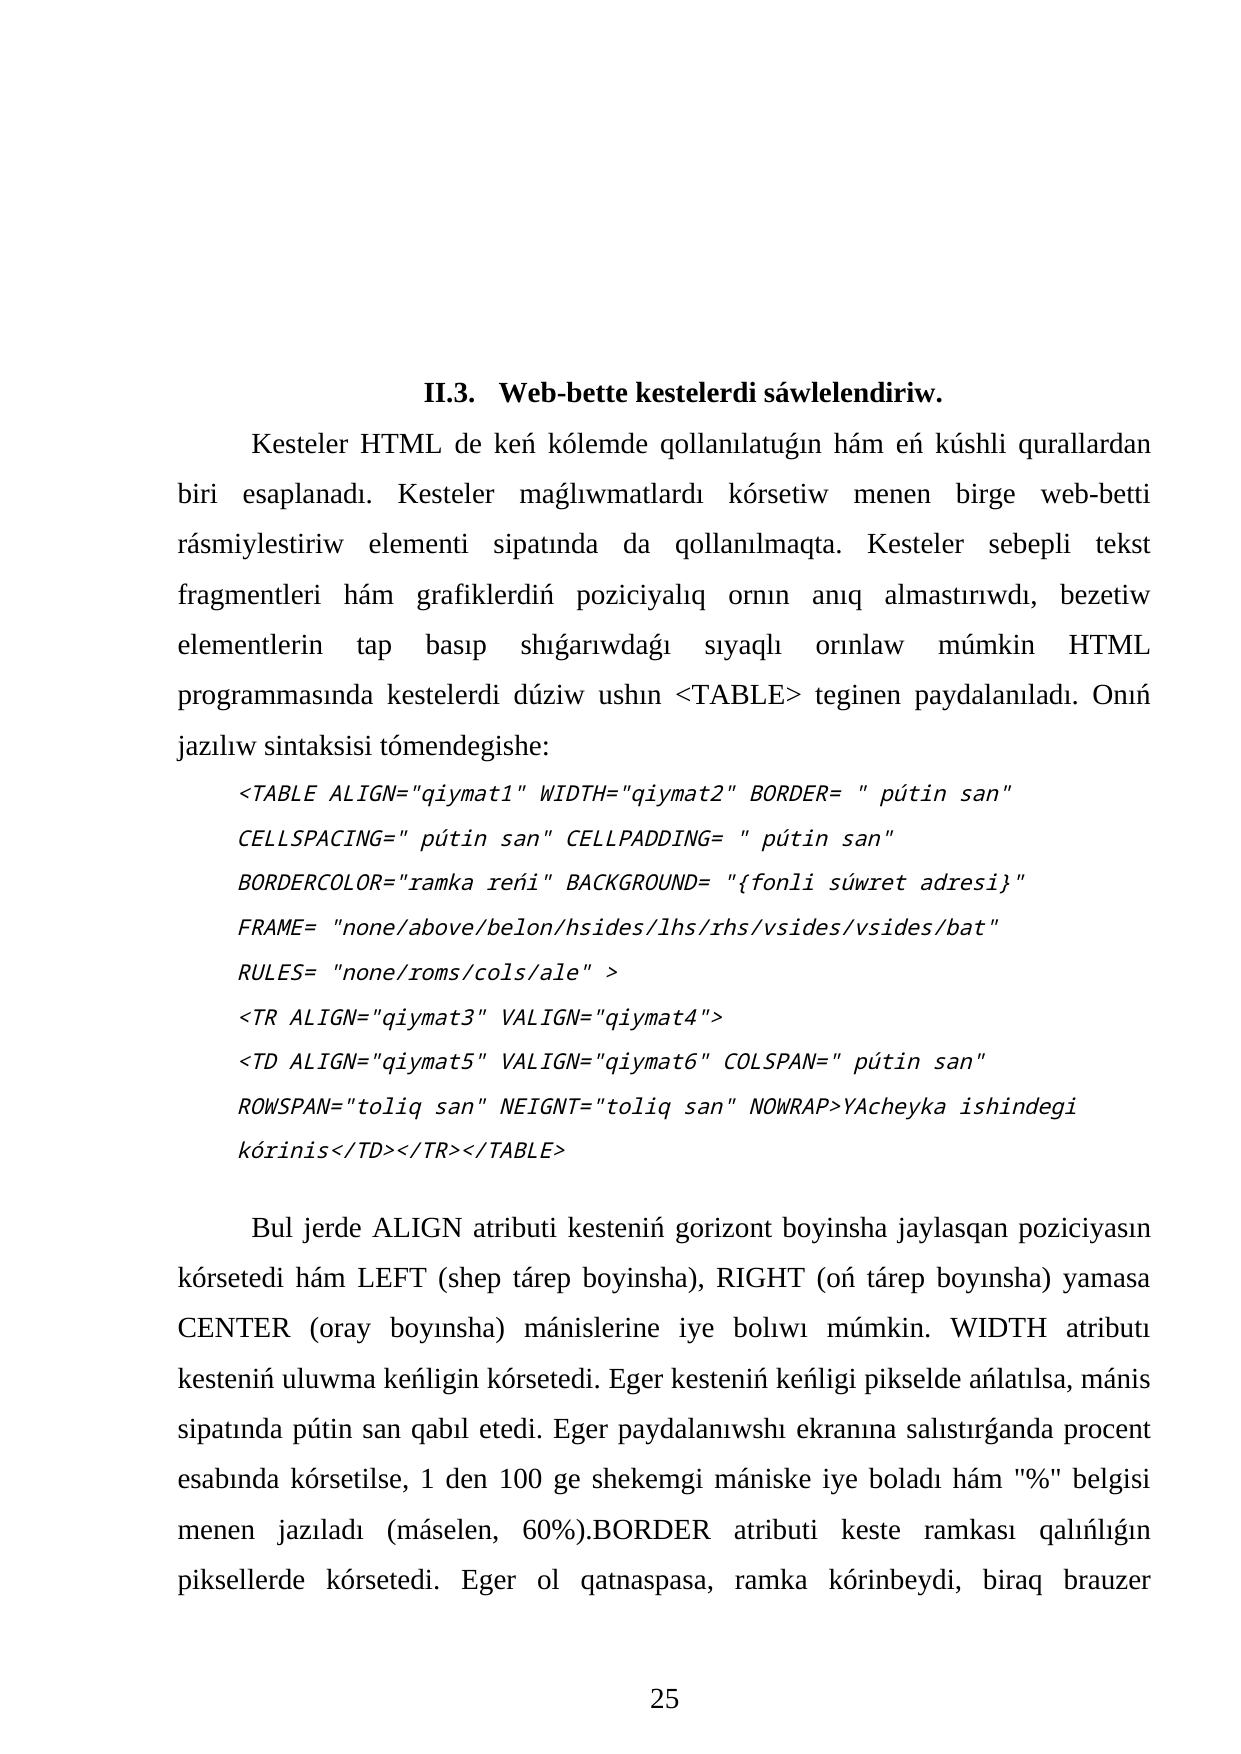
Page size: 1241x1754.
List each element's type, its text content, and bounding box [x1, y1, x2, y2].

text <TABLE ALIGN="qiymat1" WIDTH="qiymat2" BORDER= " pútin san" [236, 778, 1152, 808]
text <TR ALIGN="qiymat3" VALIGN="qiymat4"> [236, 1001, 1152, 1031]
text FRAME= "none/above/belon/hsides/lhs/rhs/vsides/vsides/bat" [236, 912, 1152, 942]
text Kesteler HTML de keń kólemde qollanılatuǵın hám eń kúshli qurallardan biri esaplanadı. Kesteler maǵlıwmatlardı kórsetiw menen birge web-betti rásmiylestiriw elementi sipatında da qollanılmaqta. Kesteler sebepli tekst fragmentleri hám grafiklerdiń poziciyalıq ornın anıq almastırıwdı, bezetiw elementlerin tap basıp shıǵarıwdaǵı sıyaqlı orınlaw múmkin HTML programmasında kestelerdi dúziw ushın <TABLE> teginen paydalanıladı. Onıń jazılıw sintaksisi tómendegishe: [177, 426, 1152, 761]
subtitle Web-bette kestelerdi sáwlelendiriw. [215, 376, 1152, 409]
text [177, 1210, 1152, 1596]
text ROWSPAN="toliq san" NEIGNT="toliq san" NOWRAP>YAcheyka ishindegi [236, 1091, 1152, 1121]
text RULES= "none/roms/cols/ale" > [236, 957, 1152, 987]
text CELLSPACING=" pútin san" CELLPADDING= " pútin san" [236, 823, 1152, 852]
text BORDERCOLOR="ramka reńi" BACKGROUND= "{fonli súwret adresi}" [236, 867, 1152, 897]
text <TD ALIGN="qiymat5" VALIGN="qiymat6" COLSPAN=" pútin san" [236, 1046, 1152, 1076]
text kórinis</TD></TR></TABLE> [236, 1136, 1152, 1165]
